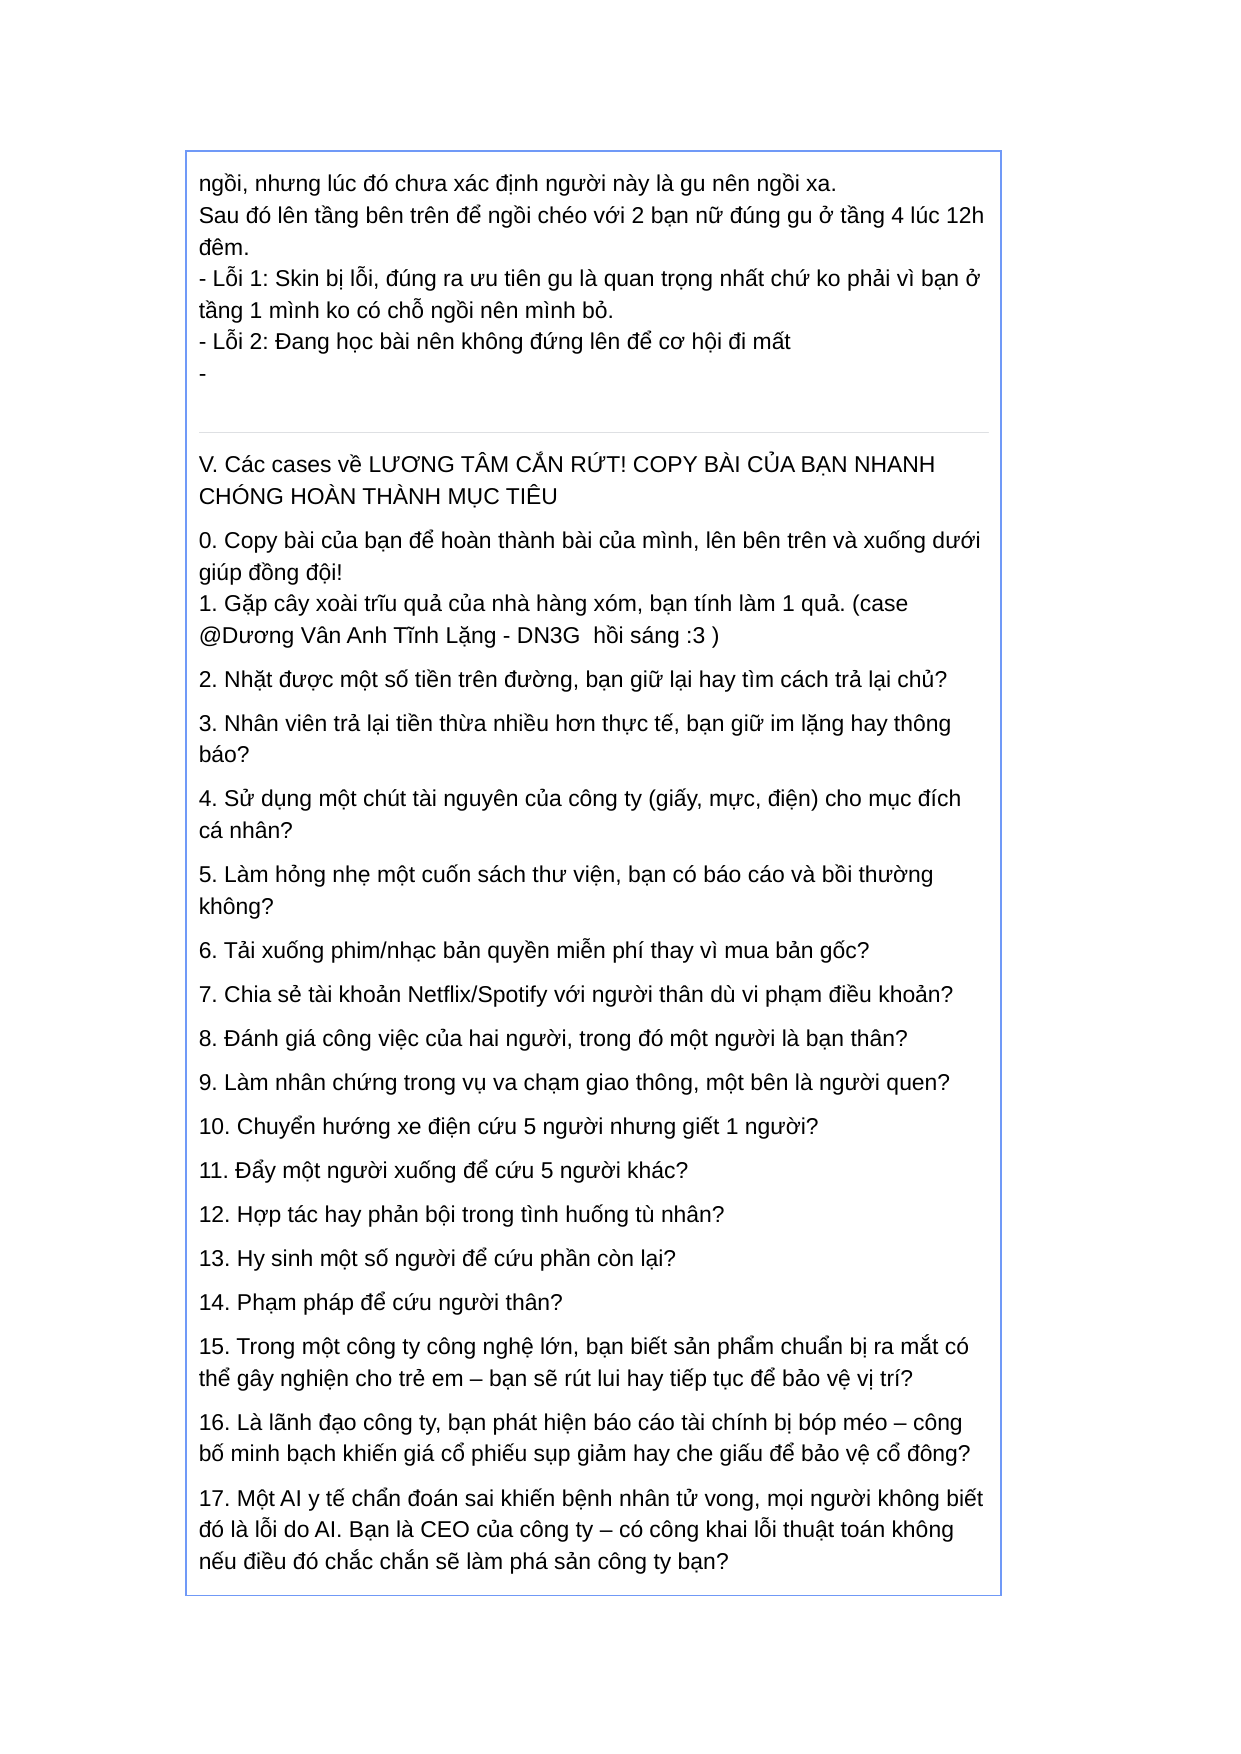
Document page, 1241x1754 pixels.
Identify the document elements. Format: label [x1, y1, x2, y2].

table_header [187, 152, 1000, 1595]
